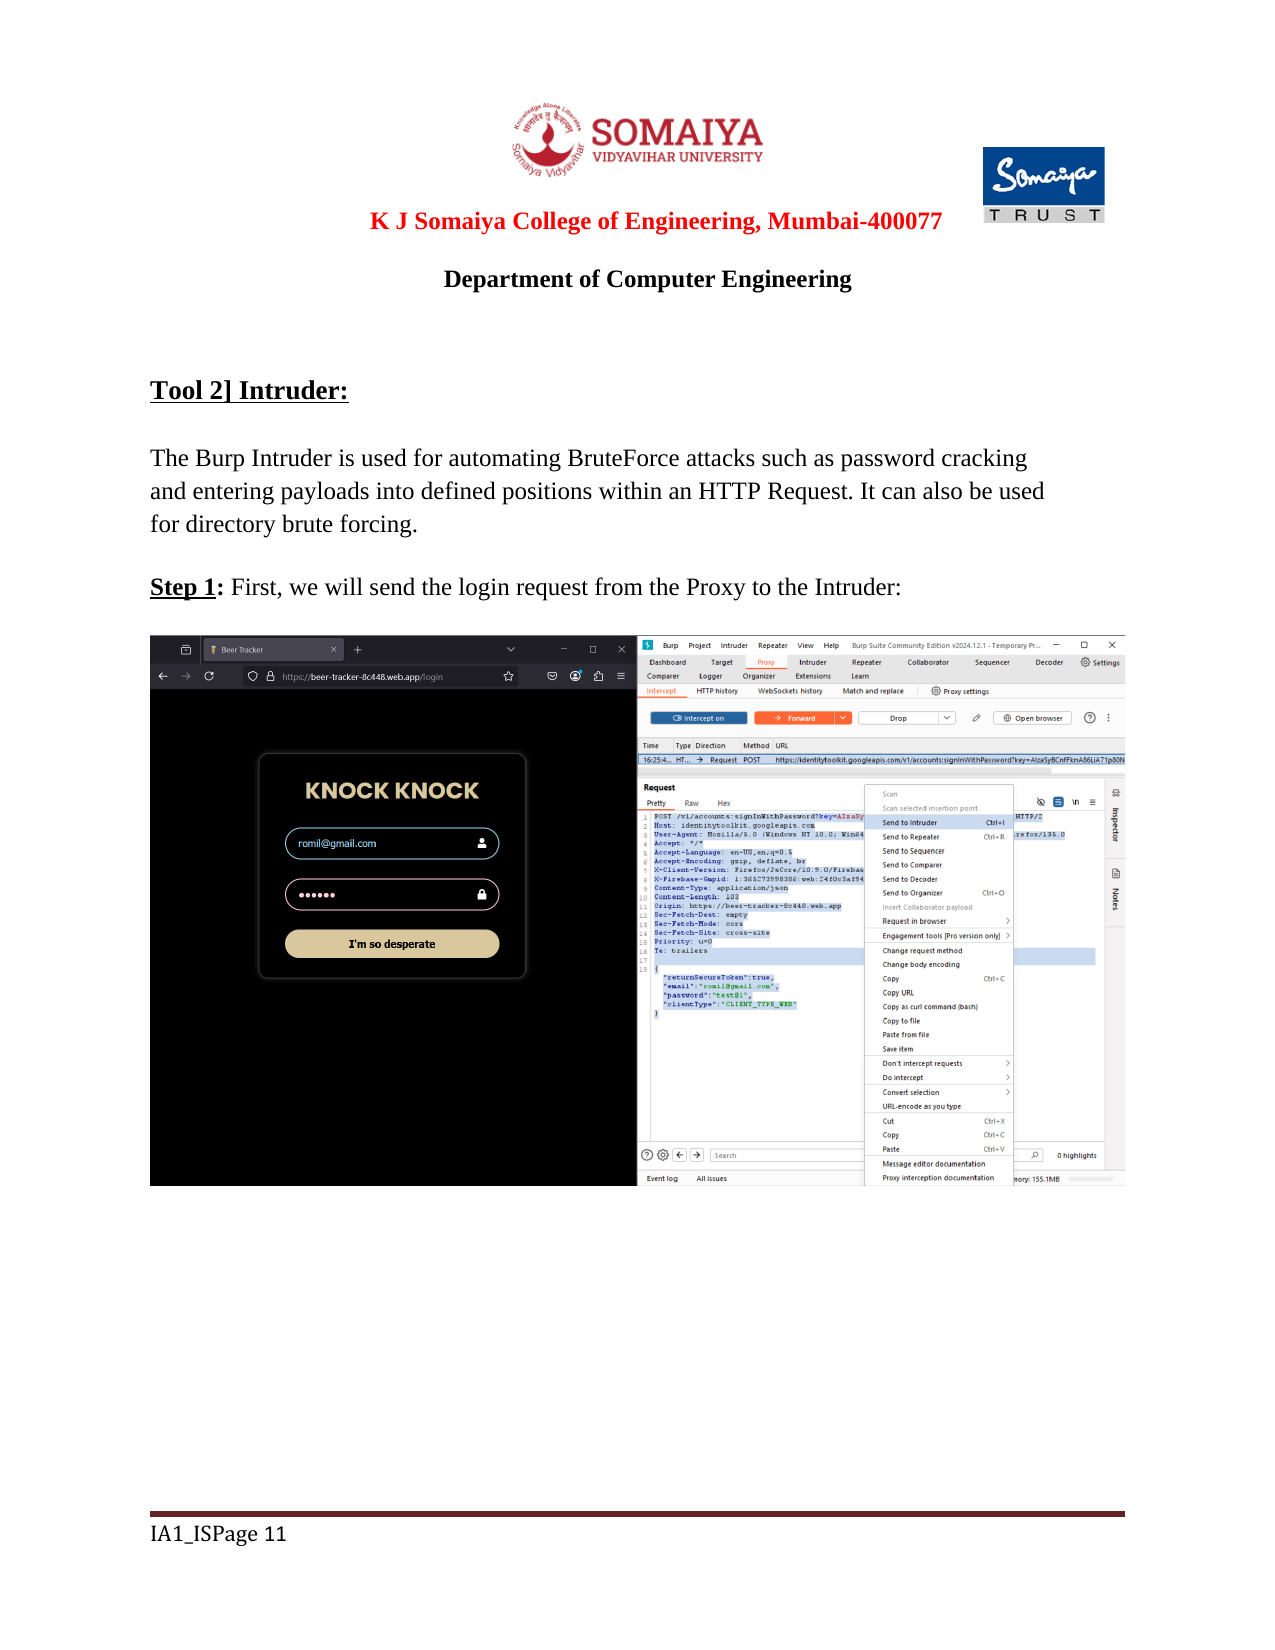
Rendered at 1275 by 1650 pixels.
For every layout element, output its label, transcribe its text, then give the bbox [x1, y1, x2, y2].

text for directory brute forcing. [150, 509, 1125, 538]
text Tool 2] Intruder: [150, 374, 1125, 406]
text Step 1: First, we will send the login request from the Proxy to the Intruder: [150, 572, 1125, 601]
picture [512, 103, 763, 177]
text and entering payloads into defined positions within an HTTP Request. It can also be used [150, 476, 1125, 505]
text The Burp Intruder is used for automating BruteForce attacks such as password cracking [150, 443, 1125, 472]
picture [150, 635, 1125, 1186]
picture [983, 147, 1105, 223]
